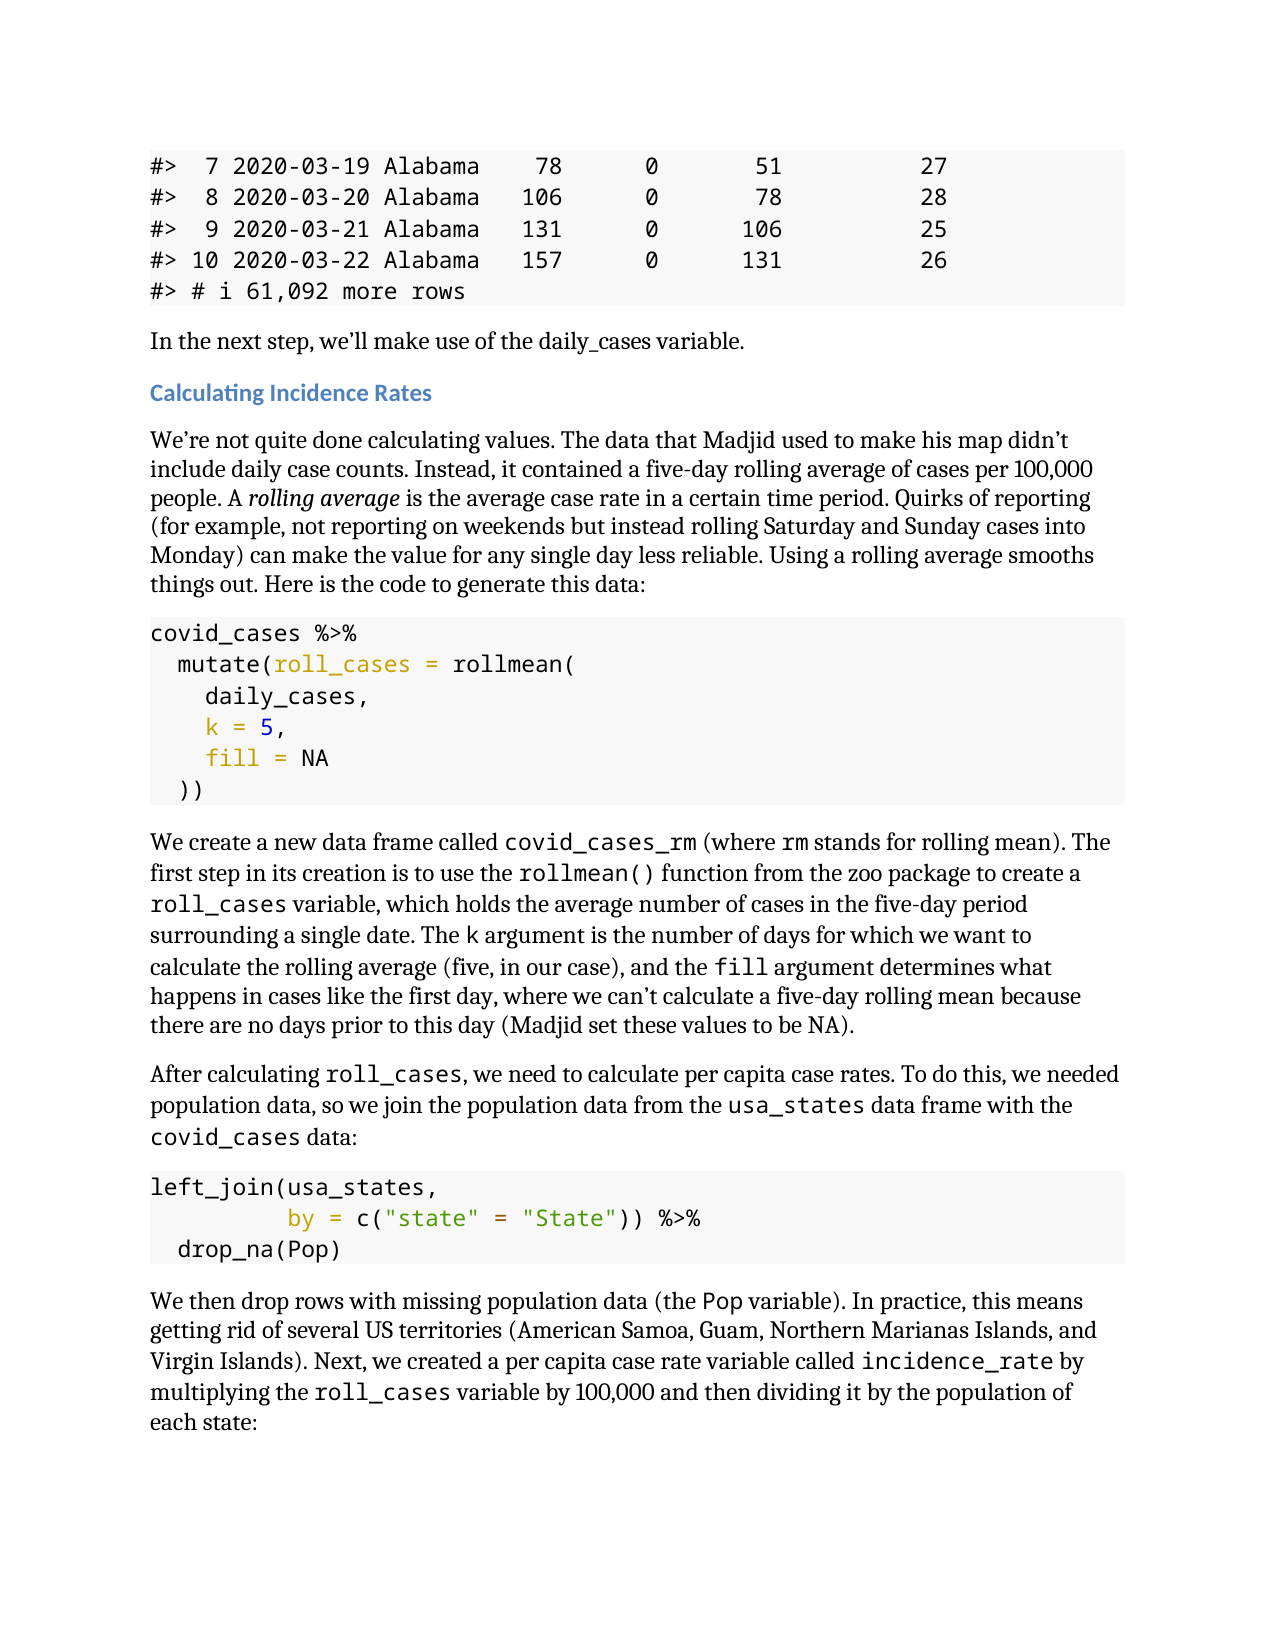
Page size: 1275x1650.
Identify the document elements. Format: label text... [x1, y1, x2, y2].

text We then drop rows with missing population data (the Pop variable). In practice, this means getting rid of several US territories (American Samoa, Guam, Northern Marianas Islands, and Virgin Islands). Next, we created a per capita case rate variable called incidence_rate by multiplying the roll_cases variable by 100,000 and then dividing it by the population of each state: [150, 1285, 1125, 1436]
subtitle Calculating Incidence Rates [150, 377, 1125, 407]
text We create a new data frame called covid_cases_rm (where rm stands for rolling mean). The first step in its creation is to use the rollmean() function from the zoo package to create a roll_cases variable, which holds the average number of cases in the five-day period surrounding a single date. The k argument is the number of days for which we want to calculate the rolling average (five, in our case), and the fill argument determines what happens in cases like the first day, where we can’t calculate a five-day rolling mean because there are no days prior to this day (Madjid set these values to be NA). [150, 826, 1125, 1039]
text We’re not quite done calculating values. The data that Madjid used to make his map didn’t include daily case counts. Instead, it contained a five-day rolling average of cases per 100,000 people. A rolling average is the average case rate in a certain time period. Quirks of reporting (for example, not reporting on weekends but instead rolling Saturday and Sunday cases into Monday) can make the value for any single day less reliable. Using a rolling average smooths things out. Here is the code to generate this data: [150, 426, 1125, 598]
text covid_cases %>% mutate(roll_cases = rollmean( daily_cases, k = 5, fill = NA )) [150, 617, 1125, 805]
text In the next step, we’ll make use of the daily_cases variable. [150, 327, 1125, 356]
text After calculating roll_cases, we need to calculate per capita case rates. To do this, we needed population data, so we join the population data from the usa_states data frame with the covid_cases data: [150, 1058, 1125, 1152]
text left_join(usa_states, by = c("state" = "State")) %>% drop_na(Pop) [342, 1171, 1125, 1264]
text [150, 150, 1125, 306]
